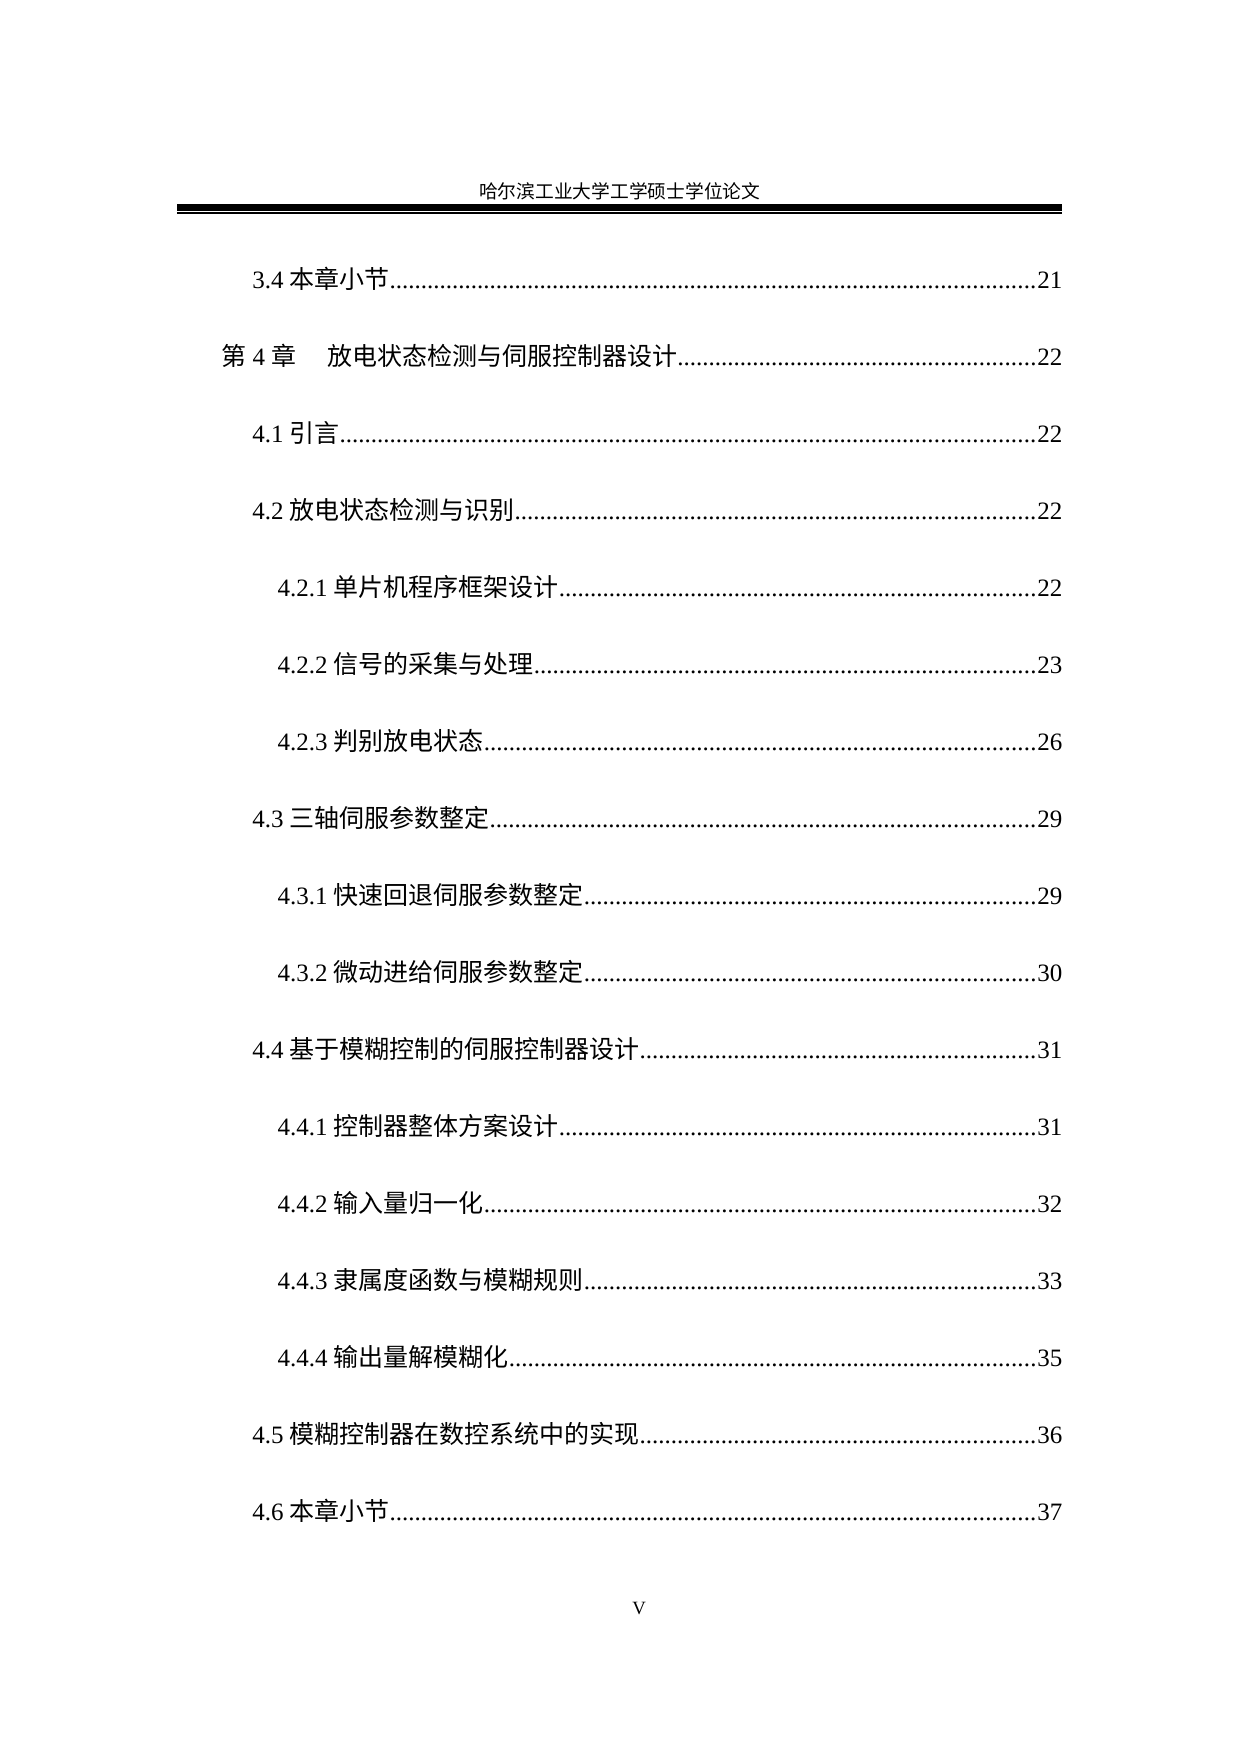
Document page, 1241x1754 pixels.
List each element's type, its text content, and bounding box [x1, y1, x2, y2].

text 4.4.4 输出量解模糊化 35 [227, 1322, 1063, 1389]
text 4.4 基于模糊控制的伺服控制器设计 31 [202, 1014, 1063, 1082]
text 4.6 本章小节 37 [202, 1476, 1063, 1543]
text 4.2.2 信号的采集与处理 23 [227, 629, 1063, 697]
text 4.5 模糊控制器在数控系统中的实现 36 [202, 1398, 1063, 1466]
text 4.2.1 单片机程序框架设计 22 [227, 552, 1063, 620]
text 4.3.1 快速回退伺服参数整定 29 [227, 860, 1063, 928]
text 4.2 放电状态检测与识别 22 [202, 475, 1063, 543]
text 4.4.2 输入量归一化 32 [227, 1168, 1063, 1236]
text 4.1 引言 22 [202, 398, 1063, 466]
text 4.3.2 微动进给伺服参数整定 30 [227, 937, 1063, 1004]
text 4.3 三轴伺服参数整定 29 [202, 783, 1063, 851]
text 4.4.1 控制器整体方案设计 31 [227, 1091, 1063, 1158]
text 4.2.3 判别放电状态 26 [227, 706, 1063, 774]
text 4.4.3 隶属度函数与模糊规则 33 [227, 1244, 1063, 1312]
text 3.4 本章小节 21 [202, 244, 1063, 312]
text 第 4 章 放电状态检测与伺服控制器设计 22 [221, 321, 1063, 389]
